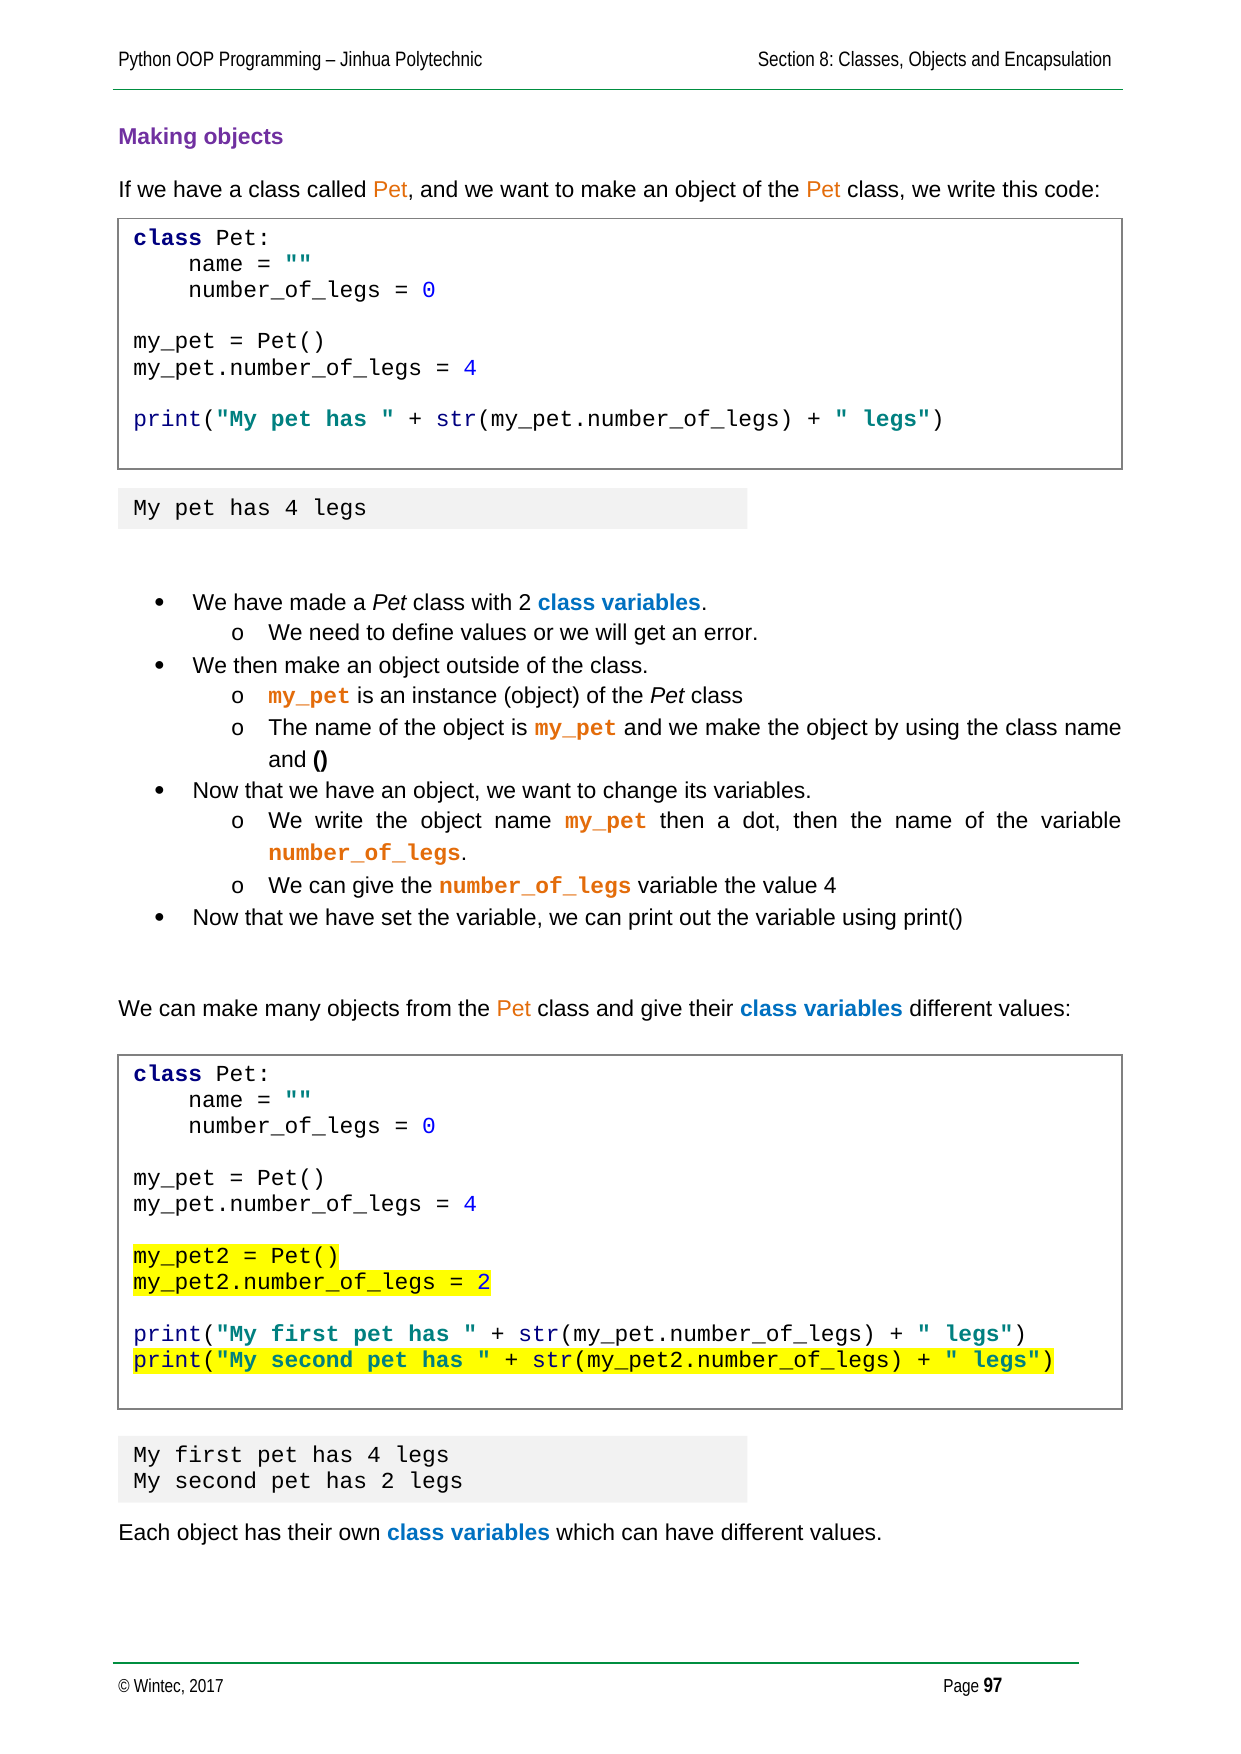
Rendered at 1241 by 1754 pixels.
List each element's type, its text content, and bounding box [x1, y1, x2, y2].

list Each object has their own class variables which can have different values. [118, 1519, 1122, 1546]
list We can make many objects from the Pet class and give their class variables different values: [118, 995, 1122, 1021]
list We can give the number_of_legs variable the value 4 [231, 872, 1122, 900]
list The name of the object is my_pet and we make the object by using the class name and () [231, 714, 1122, 773]
text We have made a Pet class with 2 class variables. [155, 589, 1122, 615]
text We then make an object outside of the class. [155, 652, 1122, 678]
text Now that we have set the variable, we can print out the variable using print() [155, 904, 1122, 930]
text If we have a class called Pet, and we want to make an object of the Pet class, we write this code: [118, 176, 1122, 202]
list We need to define values or we will get an error. [231, 619, 1122, 647]
text Making objects [118, 123, 1122, 149]
list We write the object name my_pet then a dot, then the name of the variable number_of_legs. [231, 807, 1122, 867]
list my_pet is an instance (object) of the Pet class [231, 682, 1122, 710]
text Now that we have an object, we want to change its variables. [155, 777, 1122, 803]
